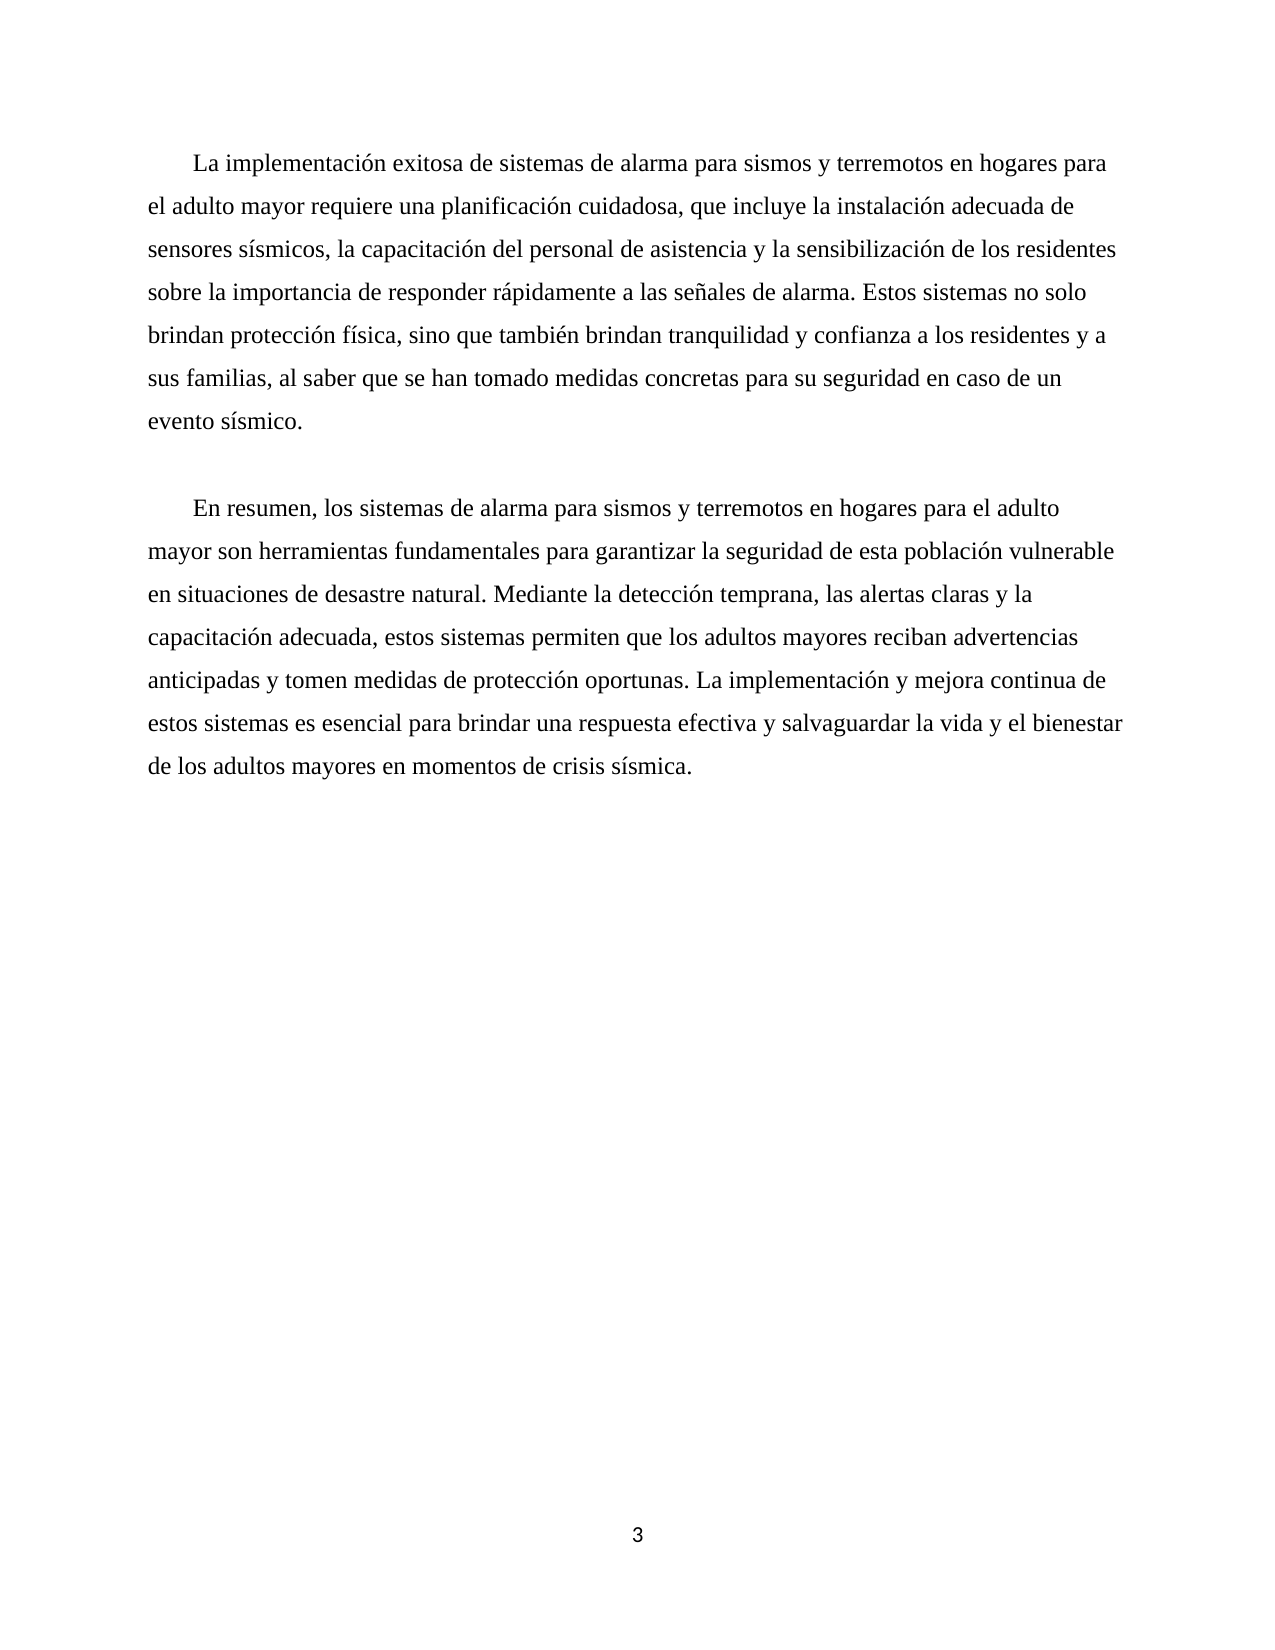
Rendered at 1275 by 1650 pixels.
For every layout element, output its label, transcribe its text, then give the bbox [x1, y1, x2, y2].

text En resumen, los sistemas de alarma para sismos y terremotos en hogares para el adulto mayor son herramientas fundamentales para garantizar la seguridad de esta población vulnerable en situaciones de desastre natural. Mediante la detección temprana, las alertas claras y la capacitación adecuada, estos sistemas permiten que los adultos mayores reciban advertencias anticipadas y tomen medidas de protección oportunas. La implementación y mejora continua de estos sistemas es esencial para brindar una respuesta efectiva y salvaguardar la vida y el bienestar de los adultos mayores en momentos de crisis sísmica. [148, 493, 1127, 780]
text La implementación exitosa de sistemas de alarma para sismos y terremotos en hogares para el adulto mayor requiere una planificación cuidadosa, que incluye la instalación adecuada de sensores sísmicos, la capacitación del personal de asistencia y la sensibilización de los residentes sobre la importancia de responder rápidamente a las señales de alarma. Estos sistemas no solo brindan protección física, sino que también brindan tranquilidad y confianza a los residentes y a sus familias, al saber que se han tomado medidas concretas para su seguridad en caso de un evento sísmico. [148, 148, 1127, 435]
